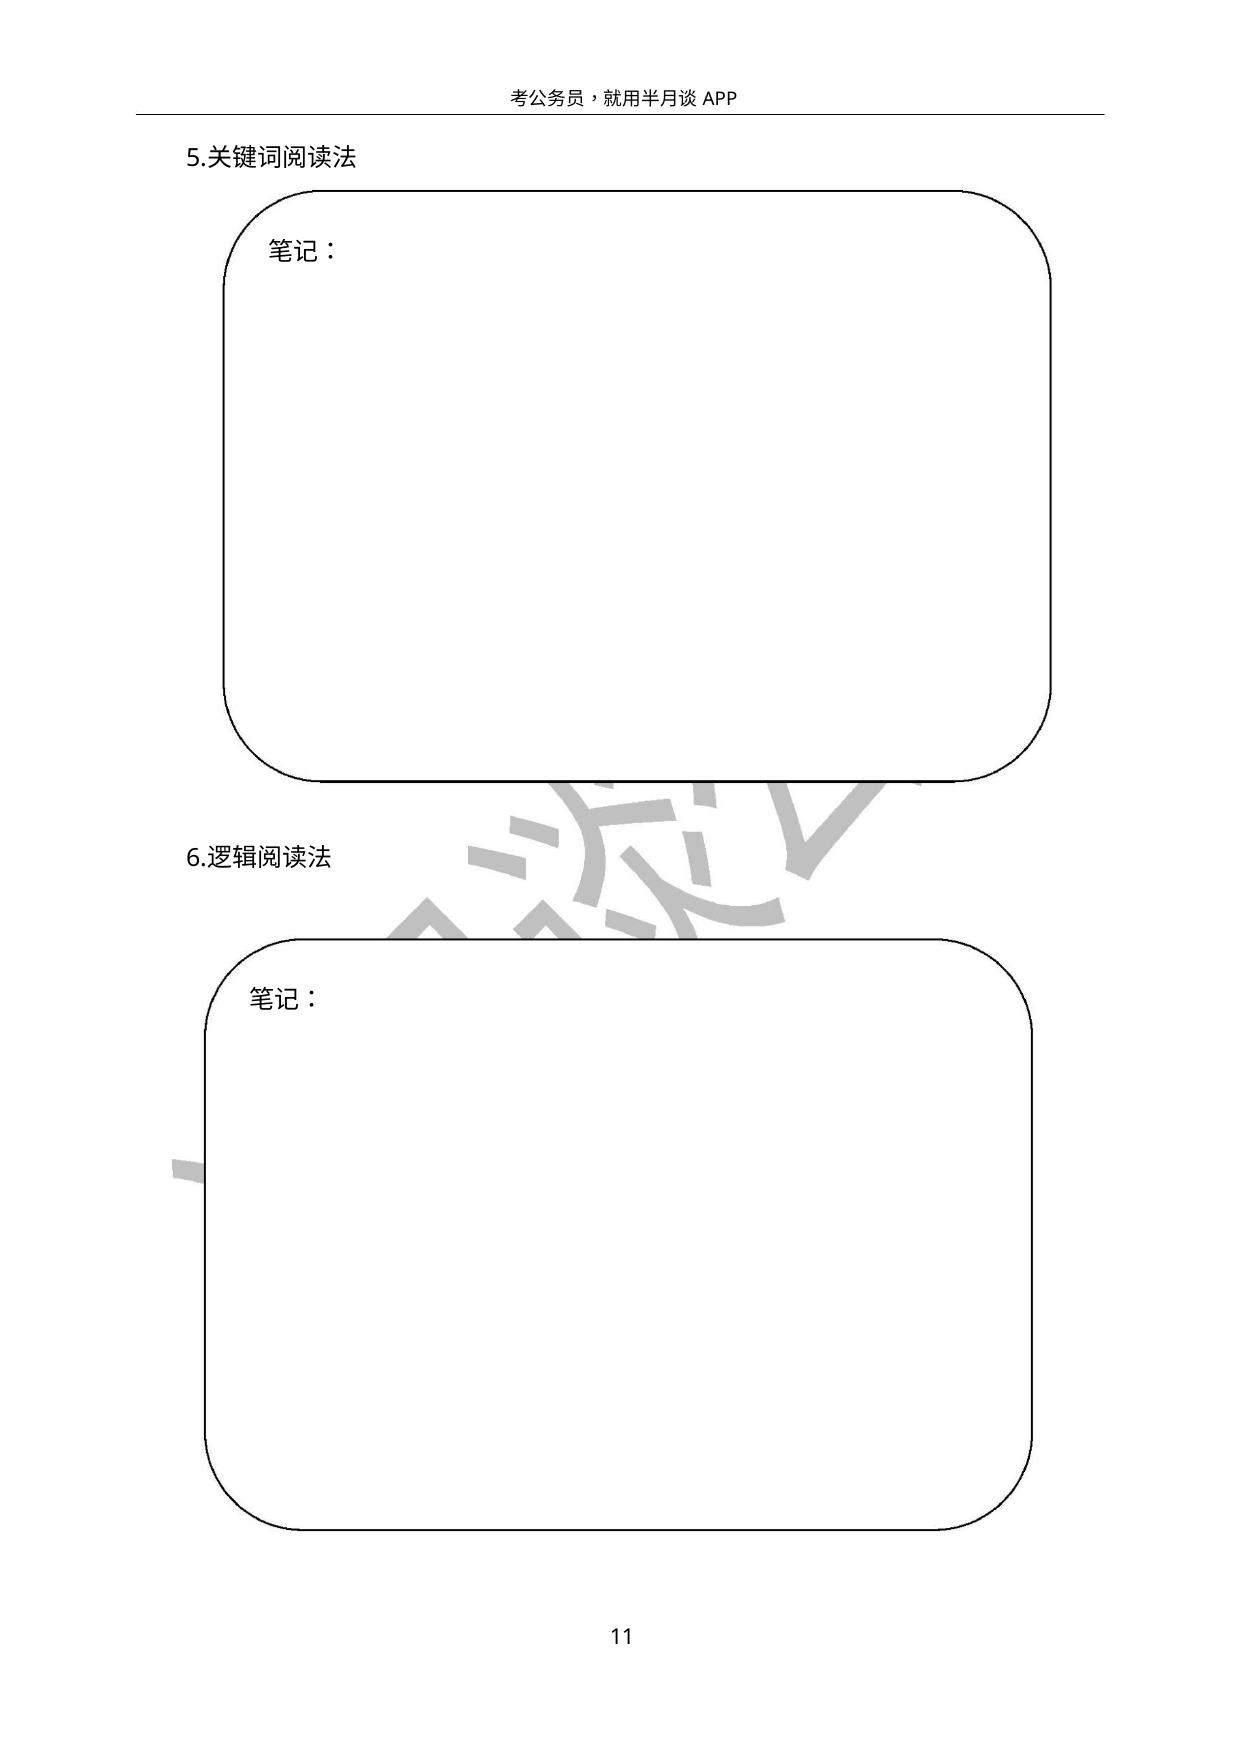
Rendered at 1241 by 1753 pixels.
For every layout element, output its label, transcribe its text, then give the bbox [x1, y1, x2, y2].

picture [169, 187, 1054, 1533]
text 考公务员，就用半月谈 APP [510, 89, 1217, 109]
text 笔记： [249, 988, 1217, 1014]
text 5.关键词阅读法 [186, 146, 1217, 172]
text 6.逻辑阅读法 [186, 845, 1217, 871]
picture [133, 110, 1107, 117]
text 11 [609, 1624, 1217, 1649]
text 笔记： [268, 240, 1217, 266]
